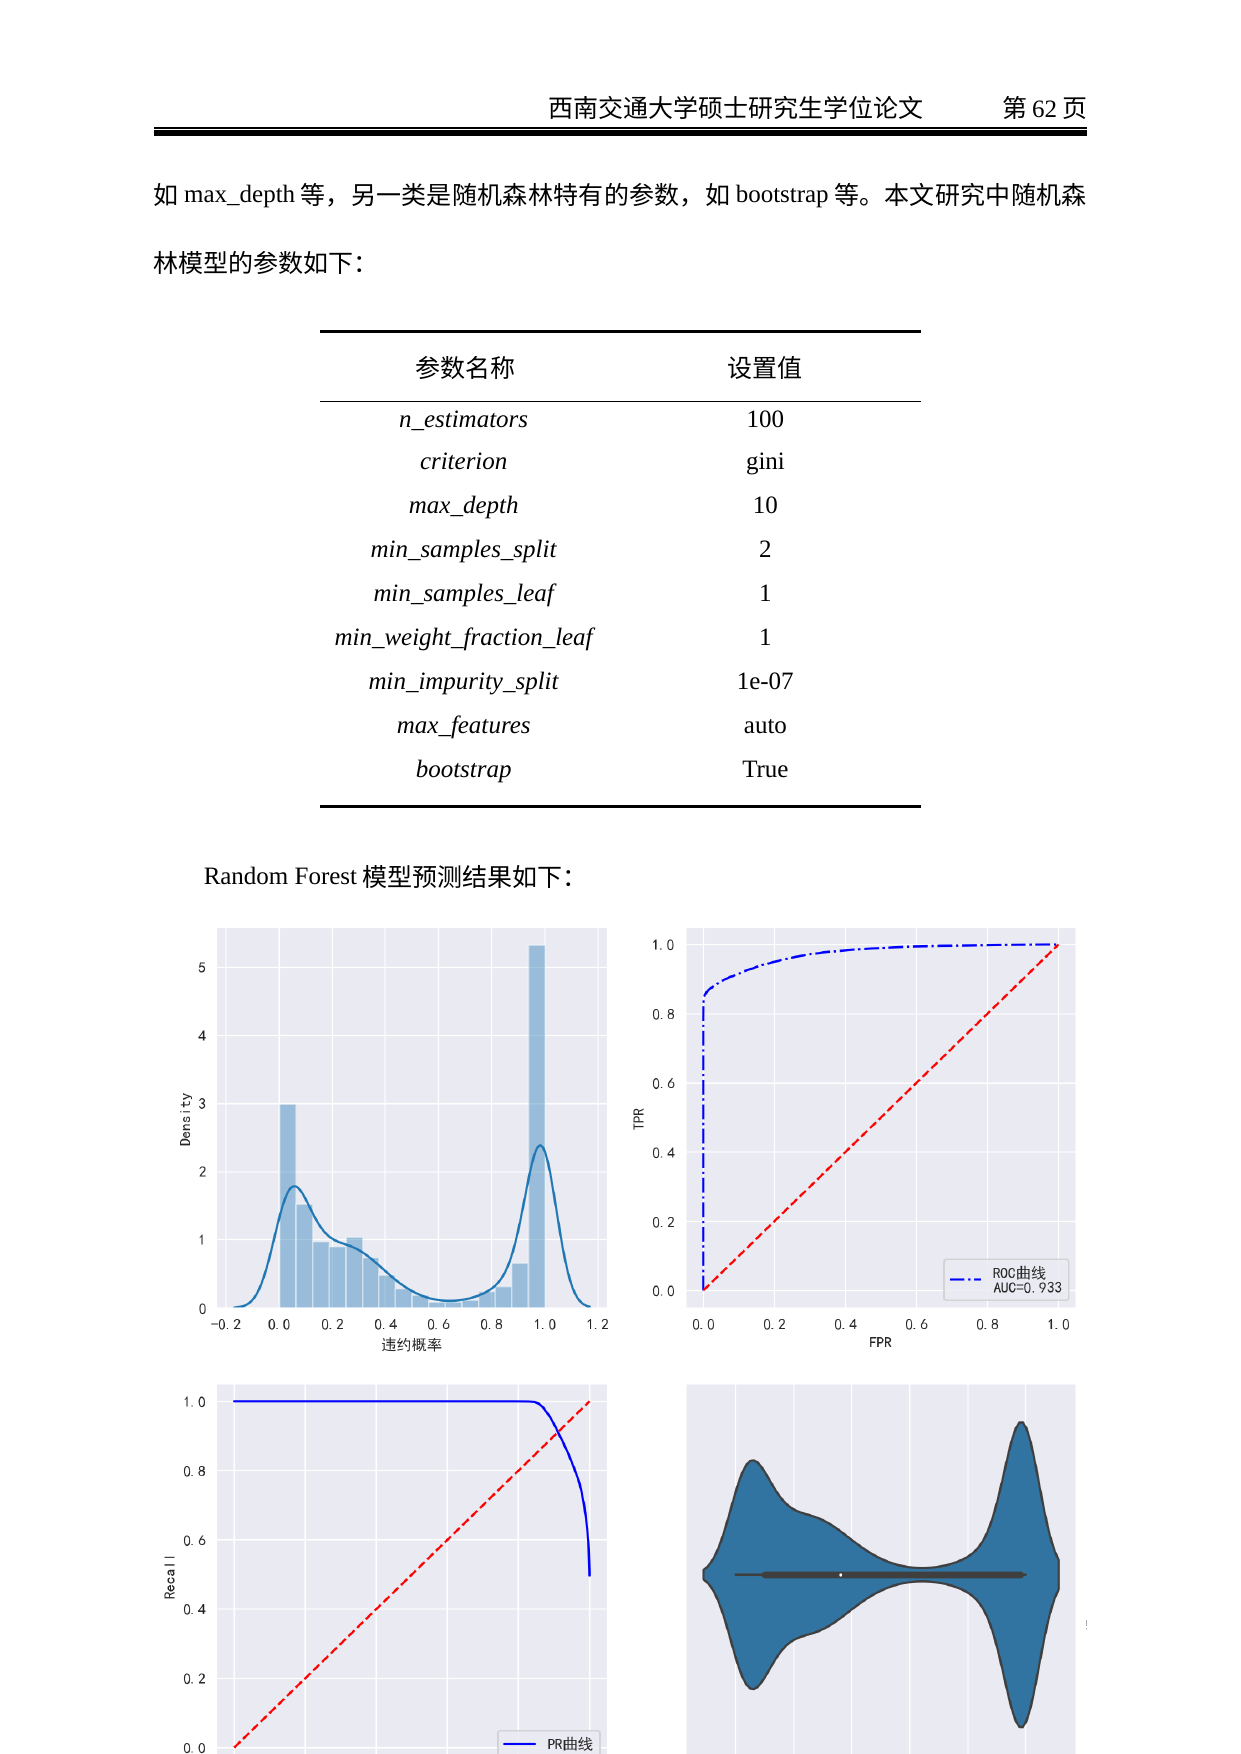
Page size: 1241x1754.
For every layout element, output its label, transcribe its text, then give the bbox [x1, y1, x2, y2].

picture [153, 916, 1087, 1754]
table_cell gini [610, 444, 921, 488]
table_cell min_impurity_split [320, 664, 610, 708]
table_cell max_depth [320, 488, 610, 532]
table_cell min_weight_fraction_leaf [320, 620, 610, 664]
table_cell min_samples_split [320, 532, 610, 576]
table_cell min_samples_leaf [320, 576, 610, 620]
table_cell 10 [610, 488, 921, 532]
table_header 参数名称 [320, 333, 610, 401]
table_cell auto [610, 708, 921, 752]
table_cell True [610, 752, 921, 804]
table_cell bootstrap [320, 752, 610, 804]
table_header 设置值 [610, 333, 921, 401]
table_cell 1 [610, 620, 921, 664]
table_cell criterion [320, 444, 610, 488]
table_cell max_features [320, 708, 610, 752]
table_cell n_estimators [320, 402, 610, 443]
table_cell 2 [610, 532, 921, 576]
text Random Forest模型预测结果如下： [153, 842, 1087, 909]
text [153, 160, 1087, 296]
table_cell 100 [610, 402, 921, 443]
table_cell 1e-07 [610, 664, 921, 708]
table_cell 1 [610, 576, 921, 620]
